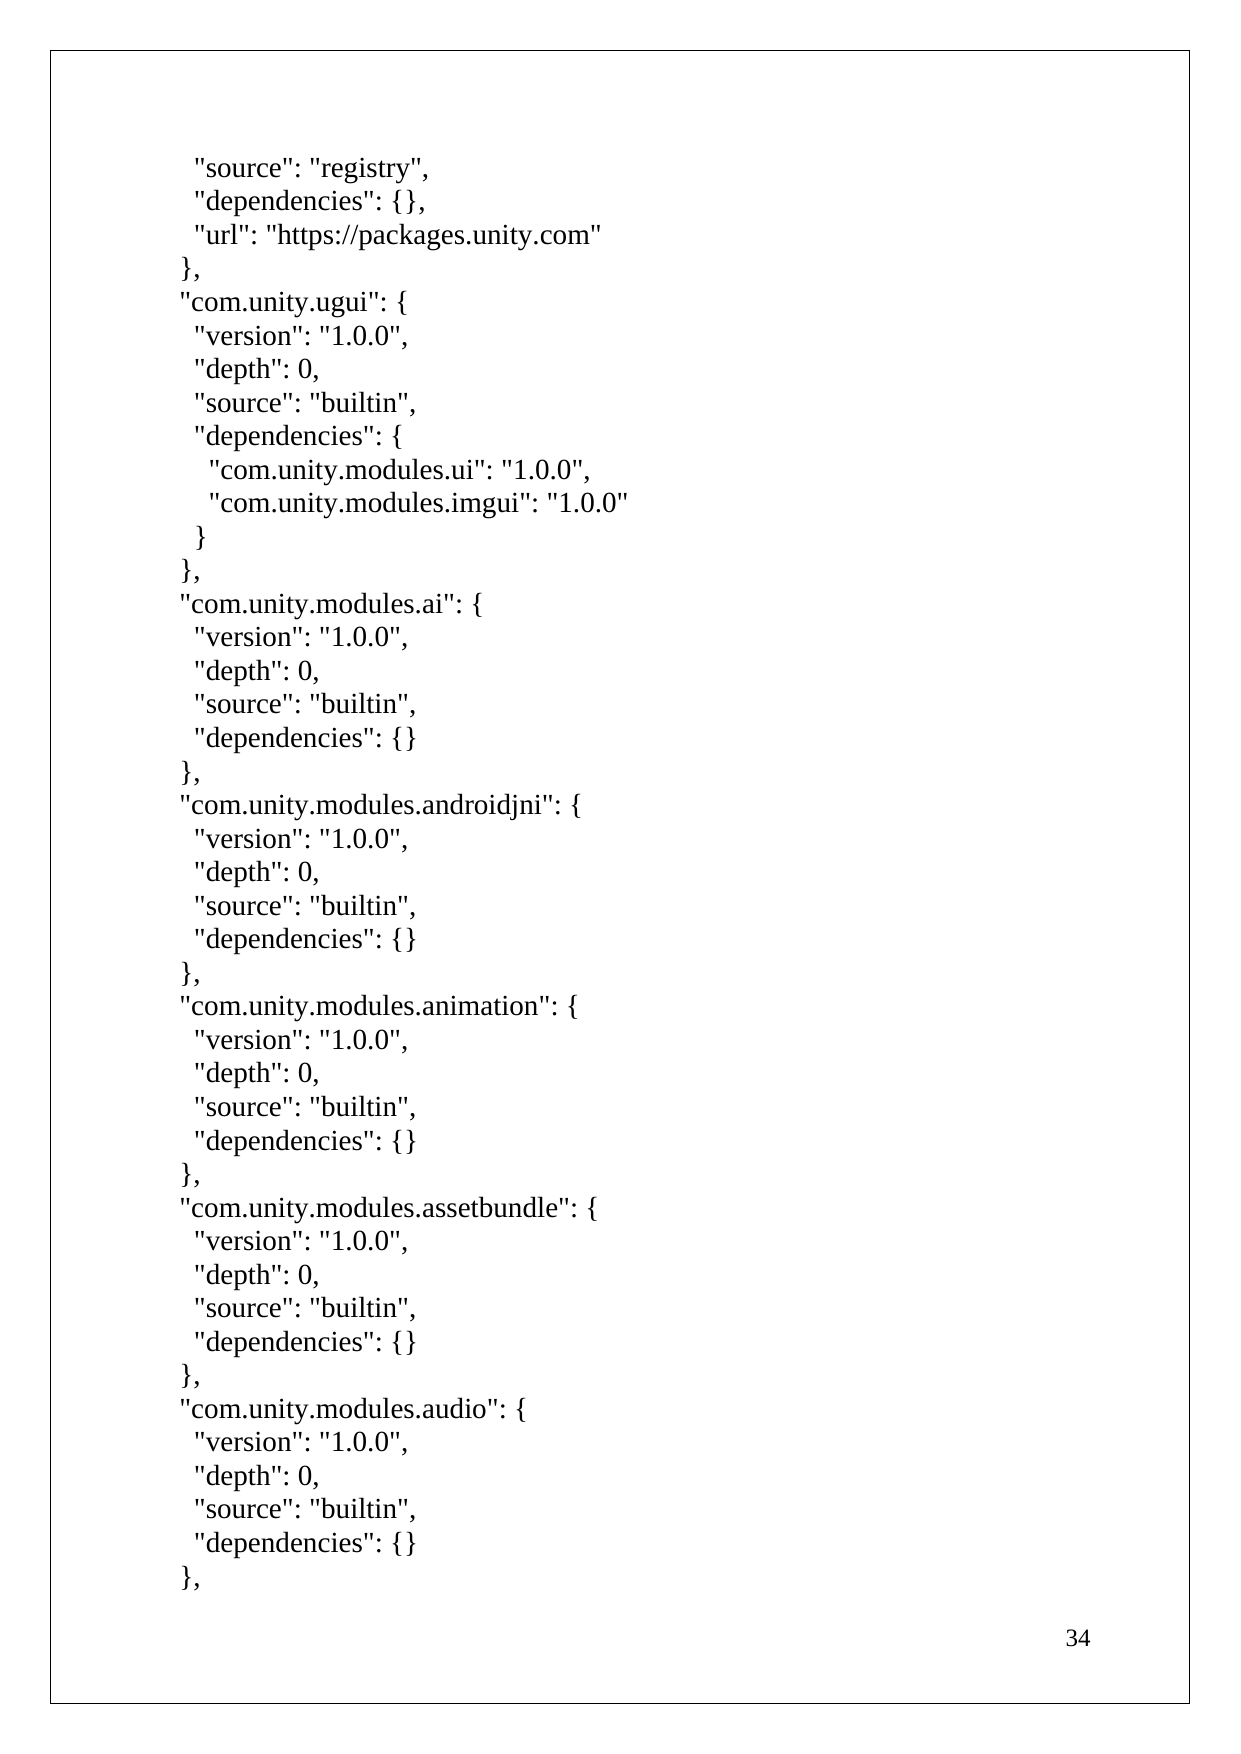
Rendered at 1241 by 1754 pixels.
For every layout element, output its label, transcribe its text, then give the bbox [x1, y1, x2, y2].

text "dependencies": {}, [150, 183, 1090, 217]
text "com.unity.ugui": { [150, 284, 1090, 318]
text "depth": 0, [150, 1257, 1090, 1290]
text }, [150, 955, 1090, 988]
text "url": "https://packages.unity.com" [150, 217, 1090, 251]
text "source": "builtin", [150, 385, 1090, 418]
text }, [150, 251, 1090, 284]
text "version": "1.0.0", [150, 318, 1090, 351]
text "version": "1.0.0", [150, 1424, 1090, 1458]
text }, [150, 754, 1090, 787]
text "depth": 0, [150, 1056, 1090, 1089]
text "com.unity.modules.animation": { [150, 988, 1090, 1022]
text "source": "builtin", [150, 1492, 1090, 1525]
text }, [150, 552, 1090, 586]
text "com.unity.modules.assetbundle": { [150, 1190, 1090, 1223]
text "source": "builtin", [150, 1290, 1090, 1324]
text "dependencies": {} [150, 1123, 1090, 1156]
text "version": "1.0.0", [150, 1223, 1090, 1257]
text "version": "1.0.0", [150, 1022, 1090, 1056]
text "version": "1.0.0", [150, 821, 1090, 854]
text "source": "builtin", [150, 888, 1090, 921]
text "source": "builtin", [150, 1089, 1090, 1123]
text }, [150, 1357, 1090, 1391]
text "com.unity.modules.androidjni": { [150, 787, 1090, 821]
text "dependencies": {} [150, 1525, 1090, 1559]
text "com.unity.modules.ui": "1.0.0", [150, 452, 1090, 485]
text }, [150, 1559, 1090, 1592]
text "depth": 0, [150, 1458, 1090, 1492]
text } [150, 519, 1090, 552]
text "depth": 0, [150, 653, 1090, 687]
text }, [150, 1156, 1090, 1190]
text "source": "registry", [150, 150, 1090, 183]
text "depth": 0, [150, 854, 1090, 888]
text "dependencies": {} [150, 720, 1090, 754]
text "version": "1.0.0", [150, 619, 1090, 653]
text "dependencies": {} [150, 921, 1090, 955]
text "com.unity.modules.audio": { [150, 1391, 1090, 1424]
text "depth": 0, [150, 351, 1090, 385]
text "com.unity.modules.imgui": "1.0.0" [150, 485, 1090, 519]
text "dependencies": {} [150, 1324, 1090, 1357]
text "source": "builtin", [150, 687, 1090, 720]
text "dependencies": { [150, 418, 1090, 452]
text "com.unity.modules.ai": { [150, 586, 1090, 619]
